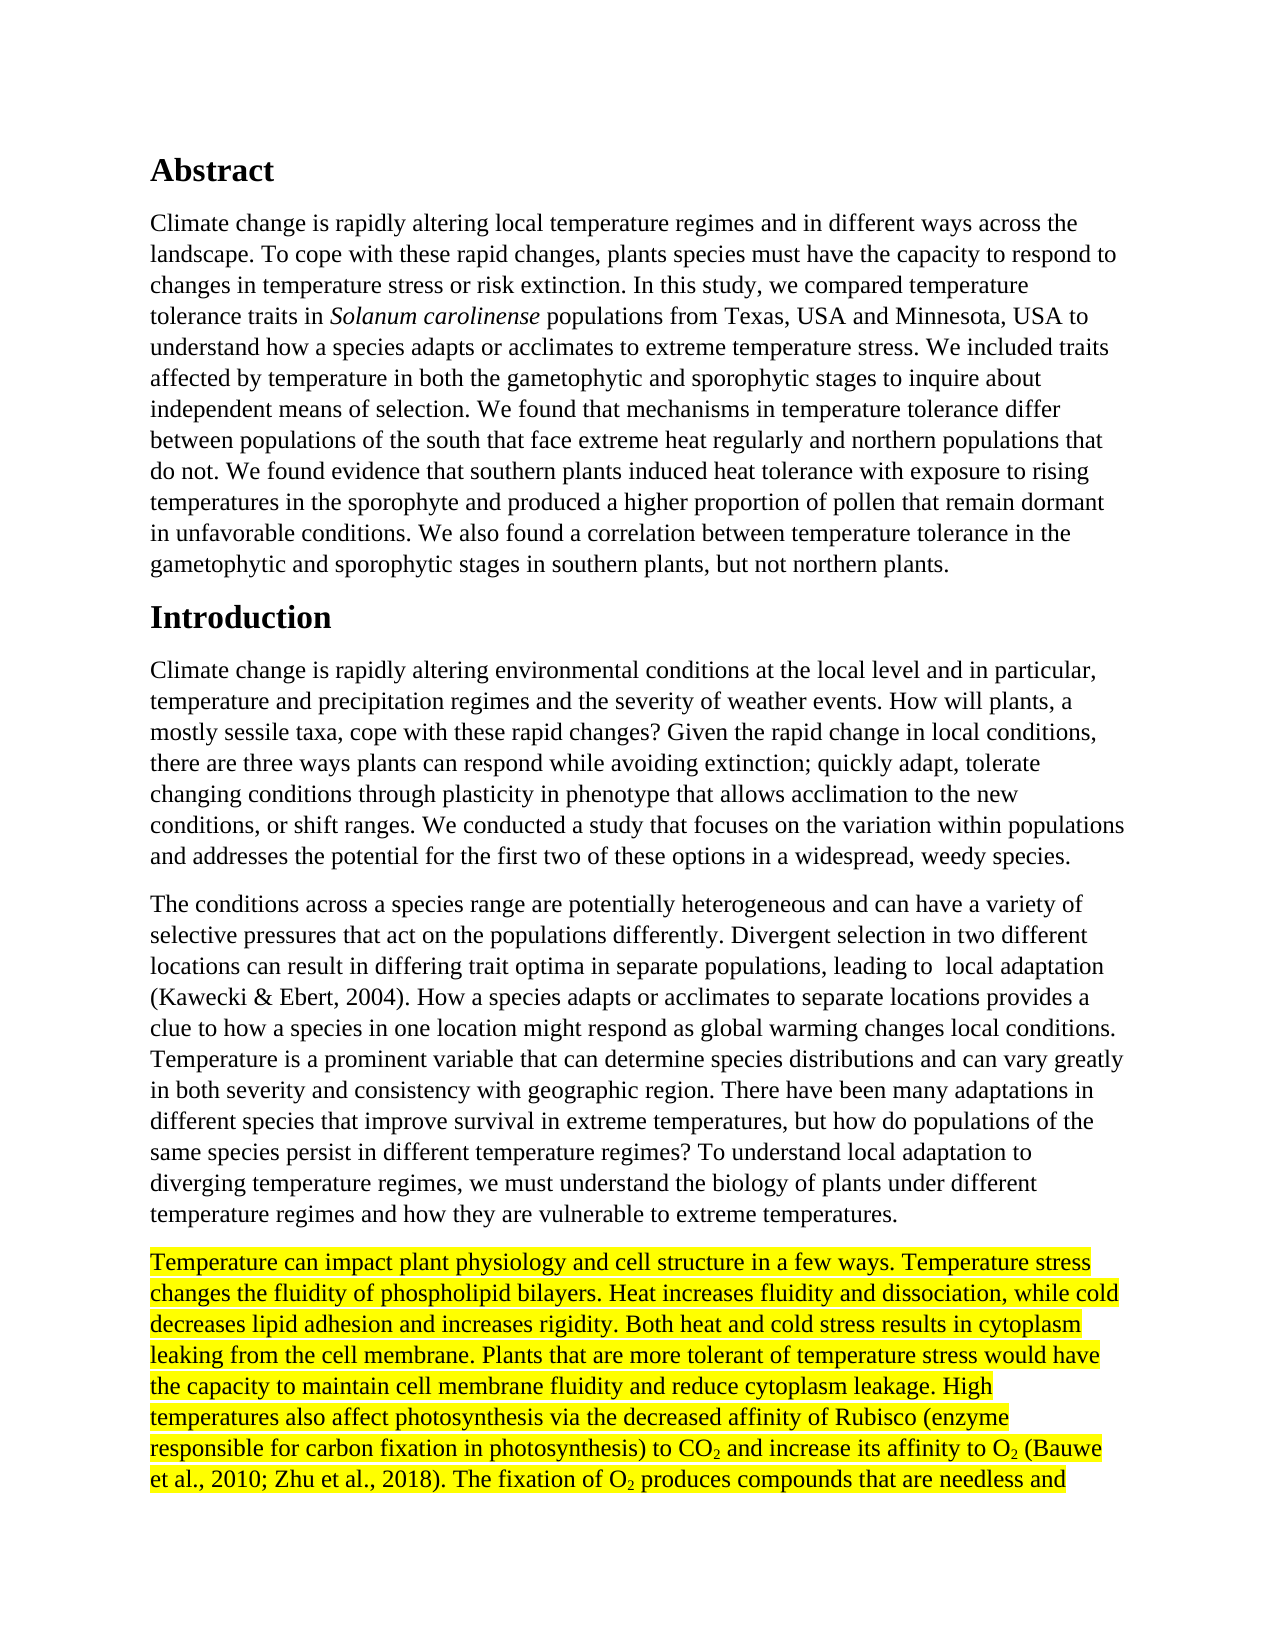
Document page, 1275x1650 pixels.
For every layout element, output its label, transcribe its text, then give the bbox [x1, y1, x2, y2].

text Abstract [150, 150, 1125, 188]
text Introduction [150, 597, 1125, 636]
text The conditions across a species range are potentially heterogeneous and can have a variety of selective pressures that act on the populations differently. Divergent selection in two different locations can result in differing trait optima in separate populations, leading to local adaptation (Kawecki & Ebert, 2004). How a species adapts or acclimates to separate locations provides a clue to how a species in one location might respond as global warming changes local conditions. Temperature is a prominent variable that can determine species distributions and can vary greatly in both severity and consistency with geographic region. There have been many adaptations in different species that improve survival in extreme temperatures, but how do populations of the same species persist in different temperature regimes? To understand local adaptation to diverging temperature regimes, we must understand the biology of plants under different temperature regimes and how they are vulnerable to extreme temperatures. [150, 889, 1125, 1228]
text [150, 1247, 1125, 1493]
text Climate change is rapidly altering environmental conditions at the local level and in particular, temperature and precipitation regimes and the severity of weather events. How will plants, a mostly sessile taxa, cope with these rapid changes? Given the rapid change in local conditions, there are three ways plants can respond while avoiding extinction; quickly adapt, tolerate changing conditions through plasticity in phenotype that allows acclimation to the new conditions, or shift ranges. We conducted a study that focuses on the variation within populations and addresses the potential for the first two of these options in a widespread, weedy species. [150, 655, 1125, 870]
text Climate change is rapidly altering local temperature regimes and in different ways across the landscape. To cope with these rapid changes, plants species must have the capacity to respond to changes in temperature stress or risk extinction. In this study, we compared temperature tolerance traits in Solanum carolinense populations from Texas, USA and Minnesota, USA to understand how a species adapts or acclimates to extreme temperature stress. We included traits affected by temperature in both the gametophytic and sporophytic stages to inquire about independent means of selection. We found that mechanisms in temperature tolerance differ between populations of the south that face extreme heat regularly and northern populations that do not. We found evidence that southern plants induced heat tolerance with exposure to rising temperatures in the sporophyte and produced a higher proportion of pollen that remain dormant in unfavorable conditions. We also found a correlation between temperature tolerance in the gametophytic and sporophytic stages in southern plants, but not northern plants. [150, 208, 1125, 578]
